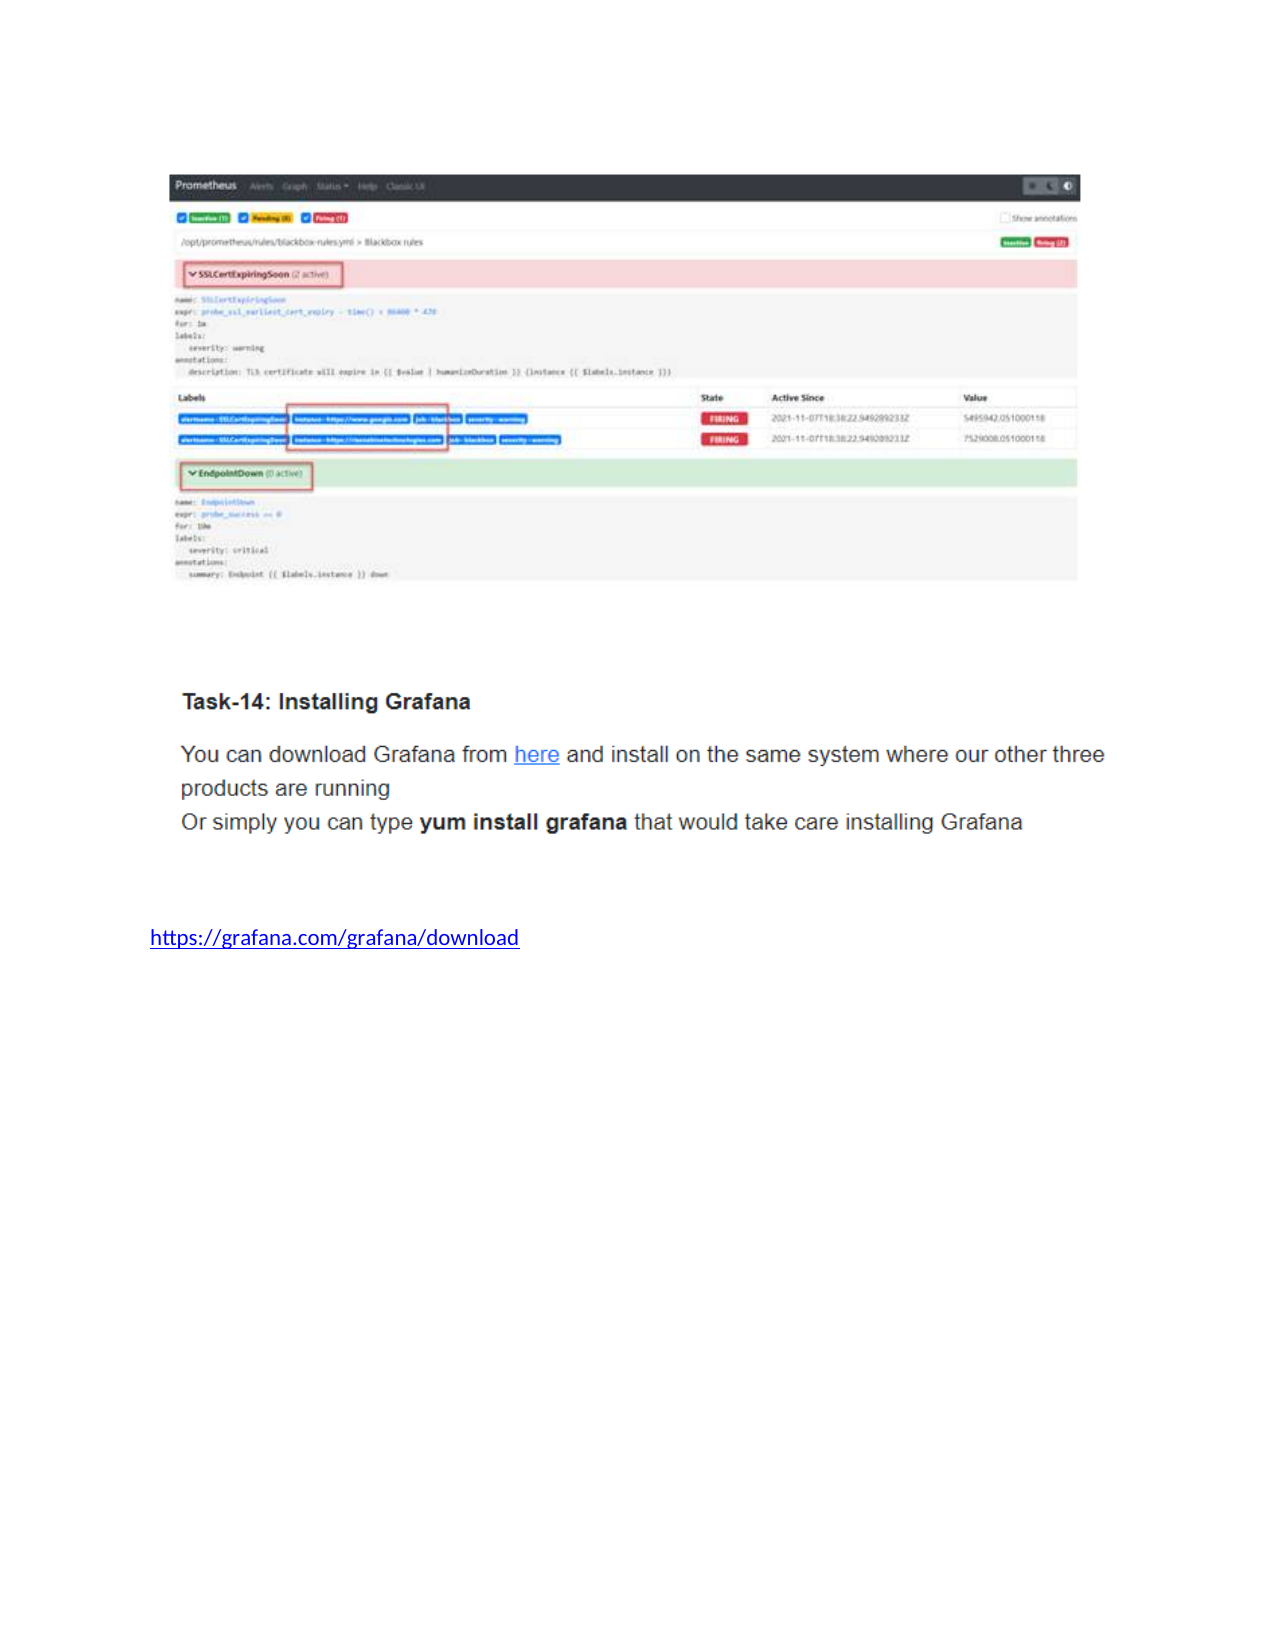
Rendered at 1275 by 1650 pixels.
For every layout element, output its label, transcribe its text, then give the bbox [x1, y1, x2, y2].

picture [150, 150, 1125, 600]
picture [150, 677, 1125, 846]
text https://grafana.com/grafana/download [150, 923, 1125, 951]
